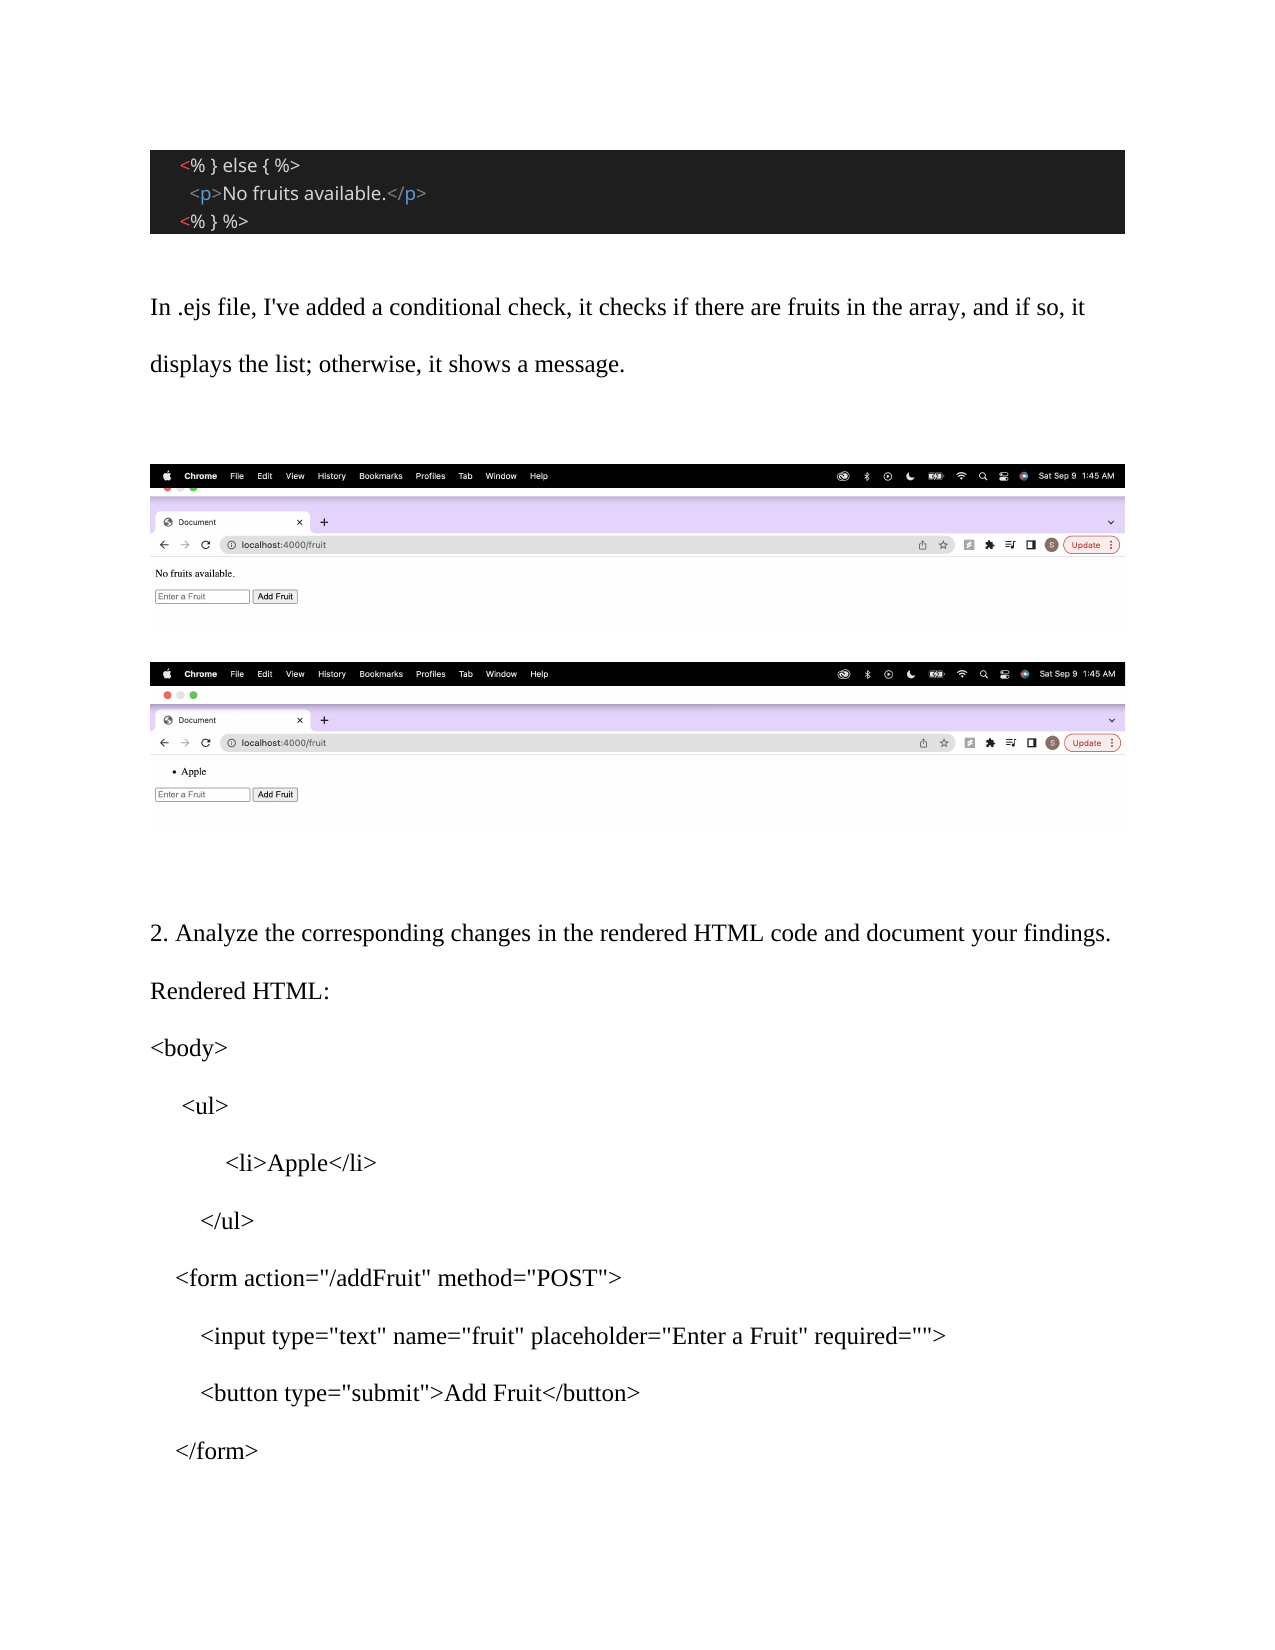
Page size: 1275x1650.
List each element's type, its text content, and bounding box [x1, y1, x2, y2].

text <li>Apple</li> [150, 1148, 1125, 1177]
text <% } else { %> [150, 150, 1125, 178]
text In .ejs file, I've added a conditional check, it checks if there are fruits in the array, and if so, it displays the list; otherwise, it shows a message. [150, 292, 1125, 378]
picture [150, 464, 1125, 634]
text <input type="text" name="fruit" placeholder="Enter a Fruit" required=""> [150, 1321, 1125, 1349]
text </form> [150, 1436, 1125, 1464]
text 2. Analyze the corresponding changes in the rendered HTML code and document your findings. [150, 918, 1125, 947]
text <form action="/addFruit" method="POST"> [150, 1263, 1125, 1292]
text <% } %> [150, 206, 1125, 234]
picture [150, 662, 1125, 833]
text <ul> [150, 1091, 1125, 1119]
text </ul> [150, 1206, 1125, 1234]
text <button type="submit">Add Fruit</button> [150, 1378, 1125, 1407]
text <body> [150, 1033, 1125, 1062]
text Rendered HTML: [150, 976, 1125, 1004]
text <p>No fruits available.</p> [150, 178, 1125, 206]
